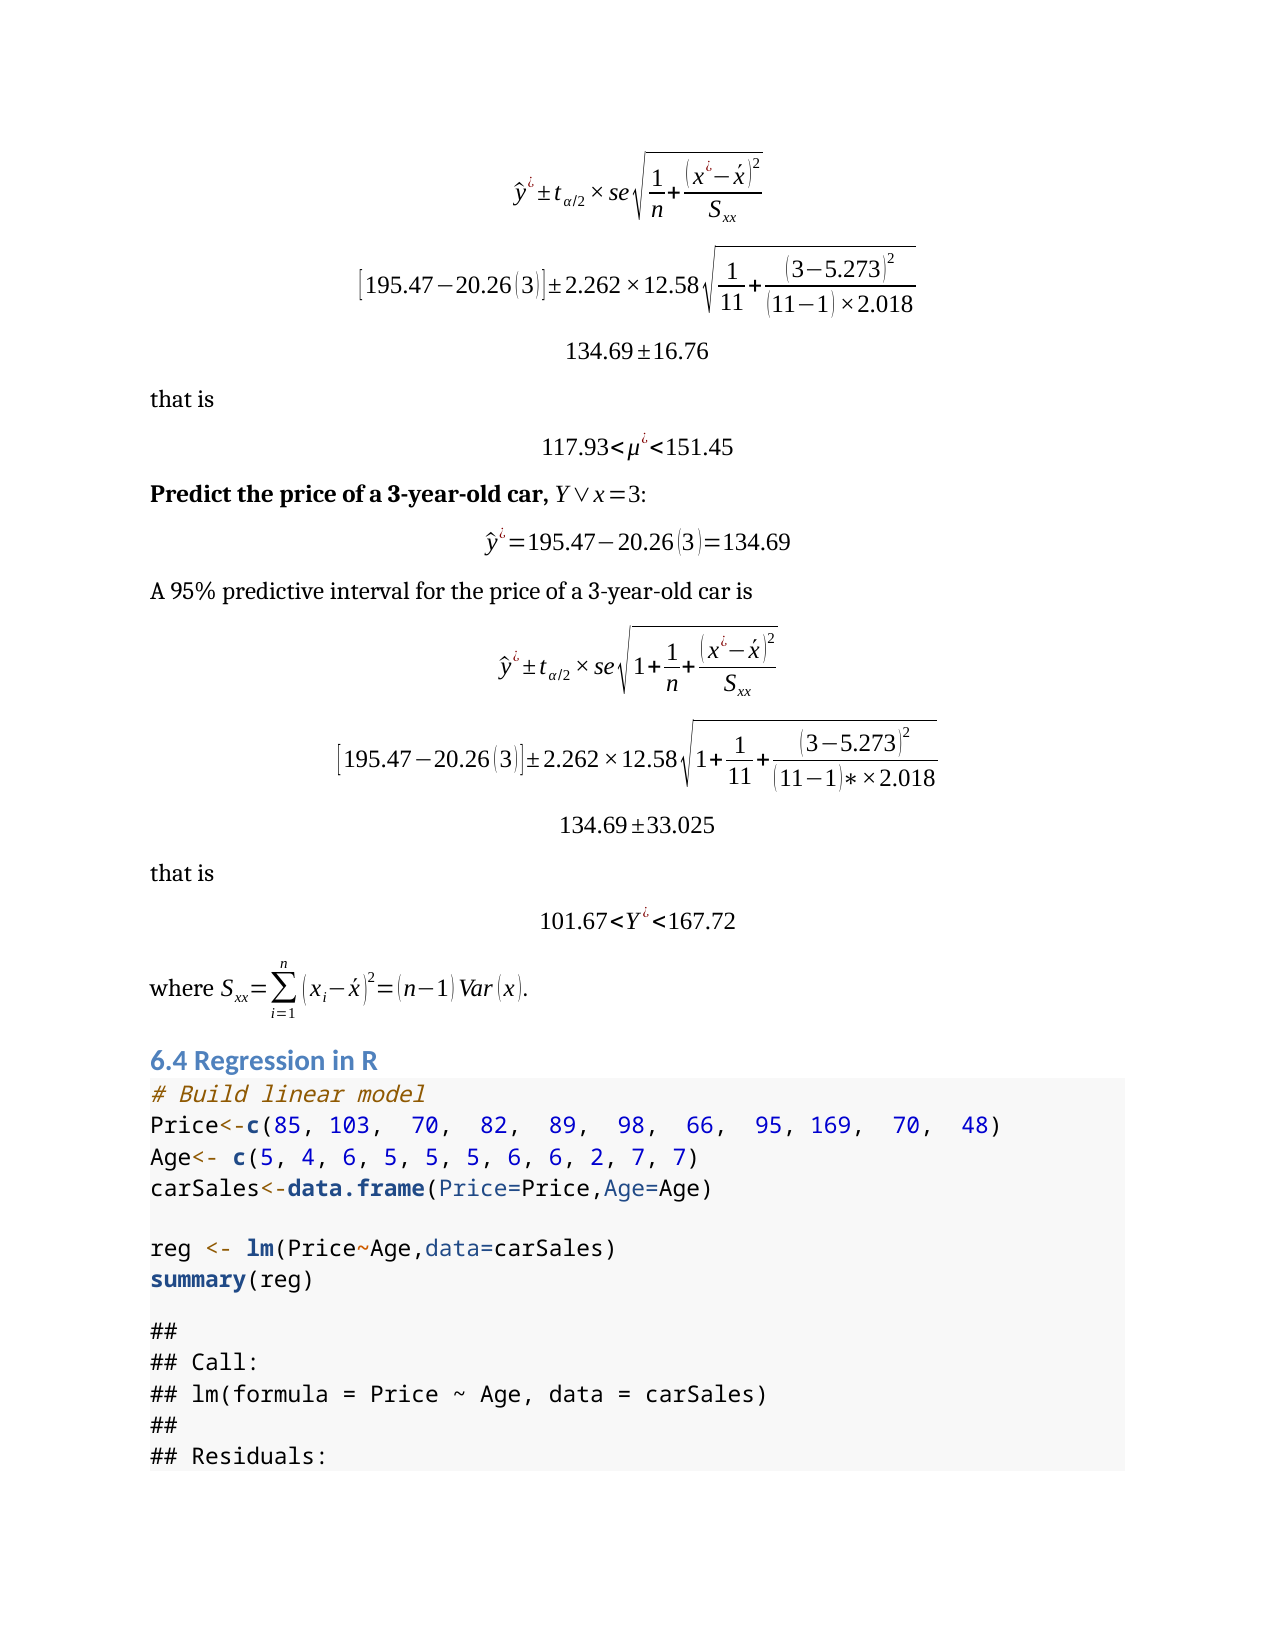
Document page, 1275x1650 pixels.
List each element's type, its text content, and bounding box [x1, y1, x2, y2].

text that is [150, 385, 1125, 413]
text Predict the price of a 3-year-old car, : [150, 480, 1125, 509]
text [150, 1315, 1125, 1471]
text # Build linear model Price<-c(85, 103, 70, 82, 89, 98, 66, 95, 169, 70, 48) Age<- c(5, 4, 6, 5, 5, 5, 6, 6, 2, 7, 7) carSales<-data.frame(Price=Price,Age=Age) reg <- lm(Price~Age,data=carSales) summary(reg) [150, 1078, 1125, 1294]
text where . [150, 954, 1125, 1021]
text A 95% predictive interval for the price of a 3-year-old car is [150, 577, 1125, 606]
subtitle 6.4 Regression in R [150, 1042, 1125, 1078]
text that is [150, 859, 1125, 888]
